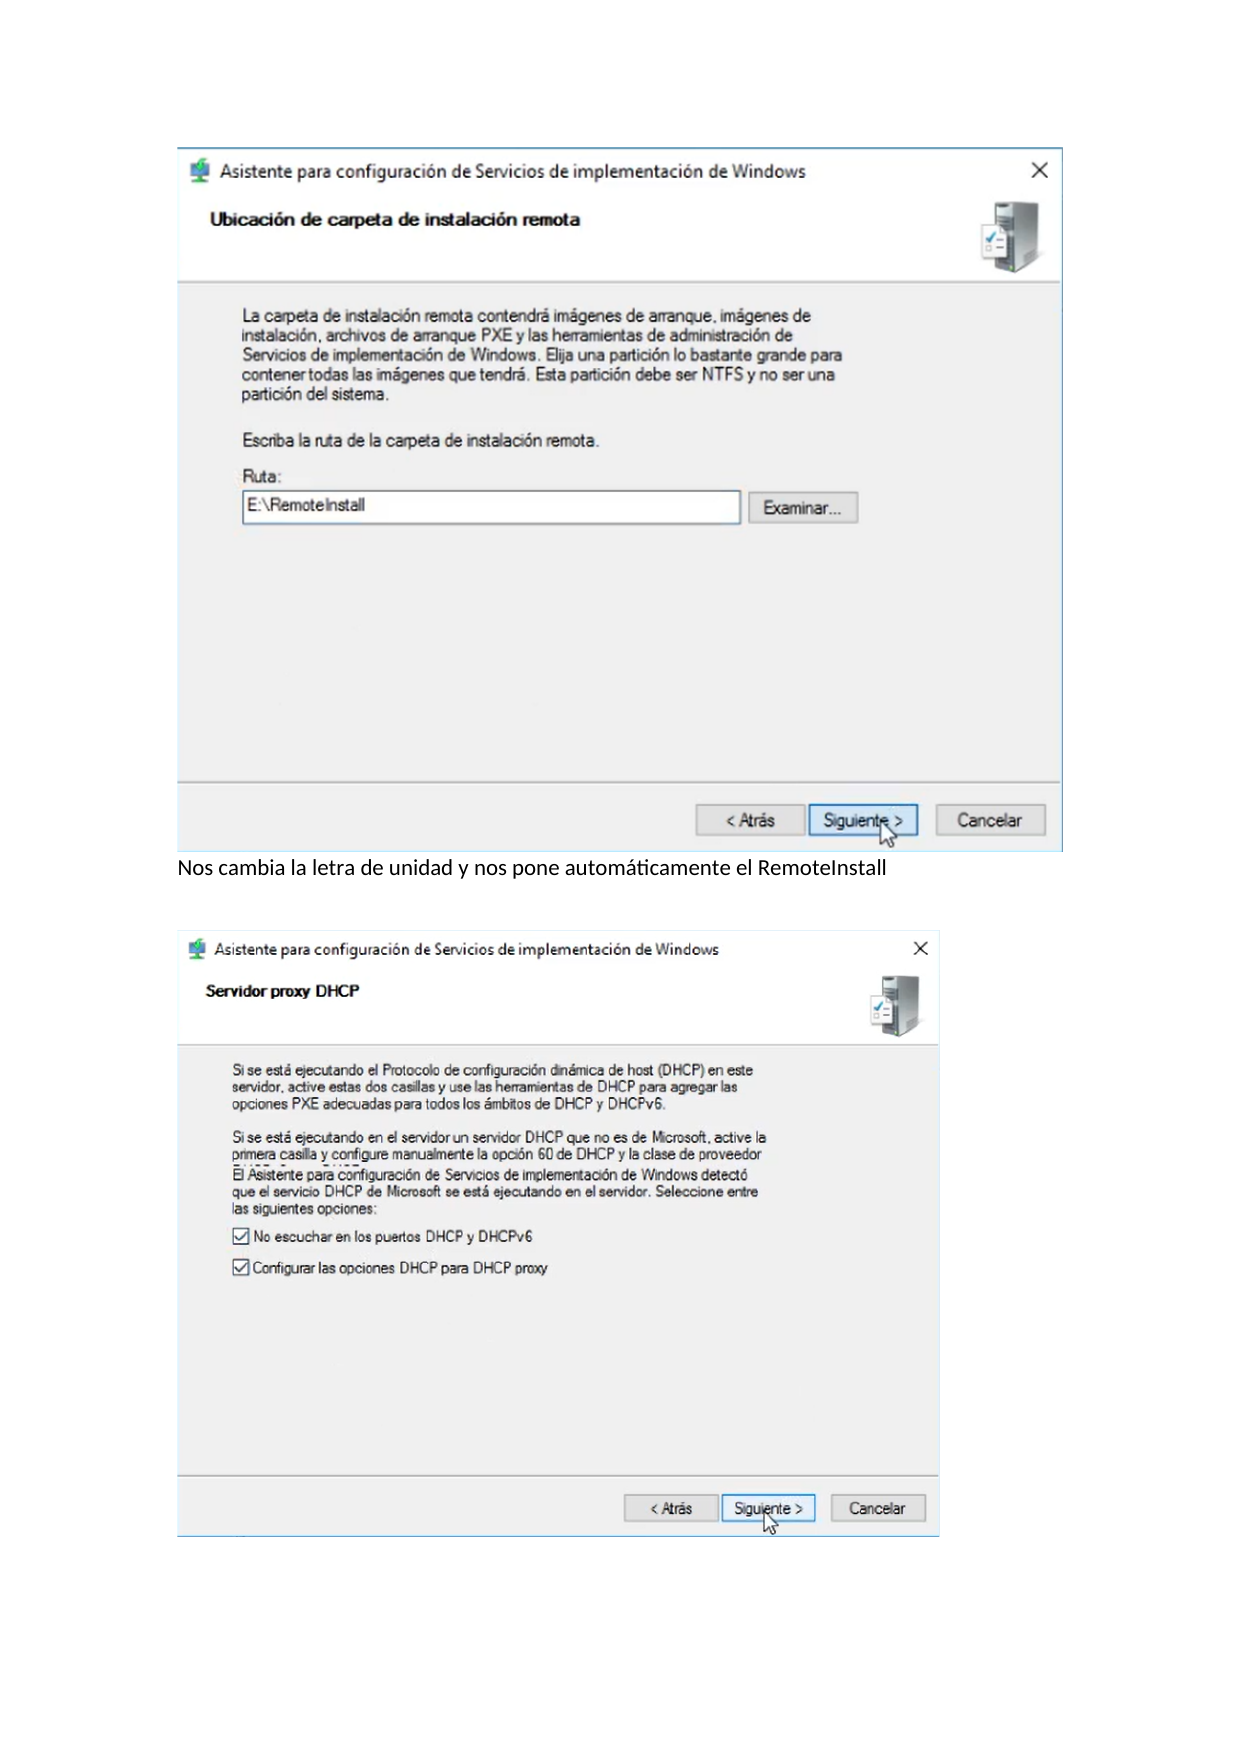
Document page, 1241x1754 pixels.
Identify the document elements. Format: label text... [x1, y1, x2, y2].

picture [177, 930, 940, 1537]
picture [177, 147, 1063, 852]
text Nos cambia la letra de unidad y nos pone automáticamente el RemoteInstall [177, 852, 1063, 912]
